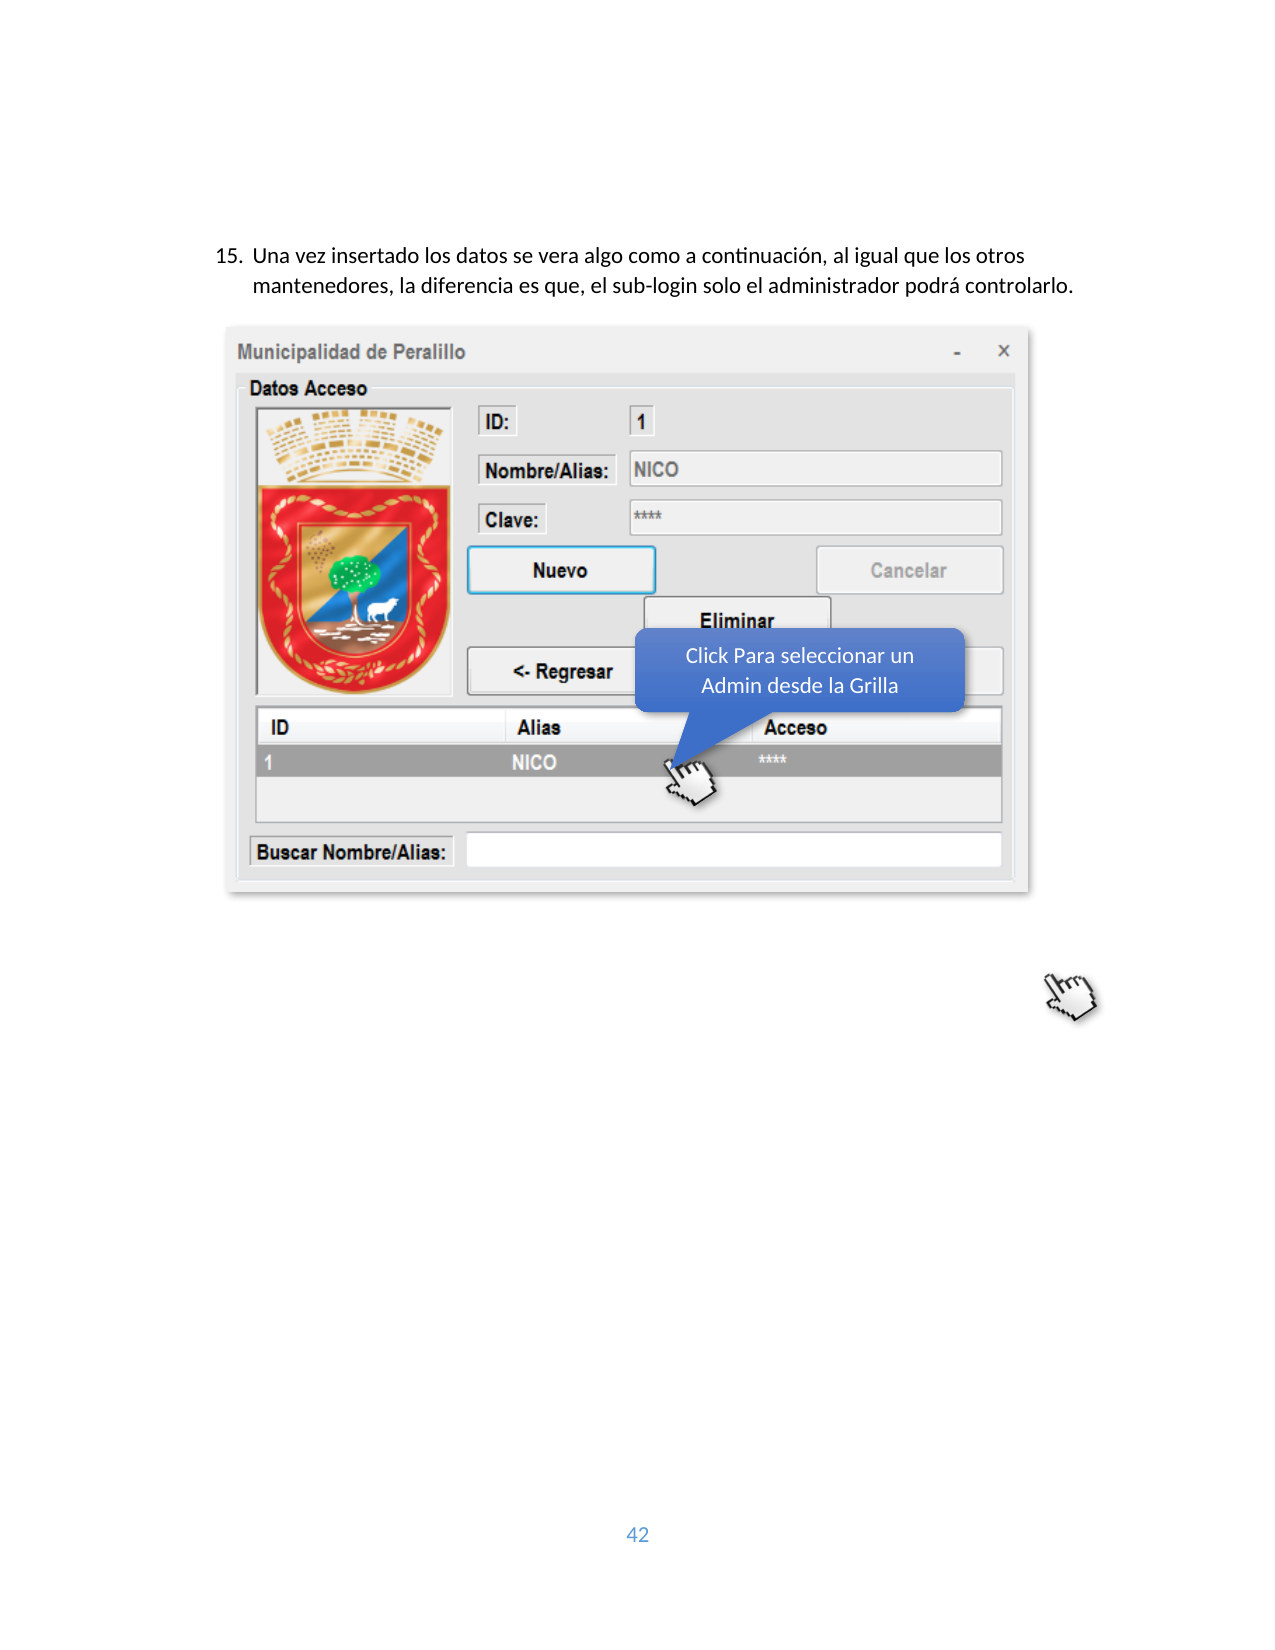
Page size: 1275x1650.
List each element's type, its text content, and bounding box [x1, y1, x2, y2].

picture [966, 897, 1126, 1053]
picture [226, 327, 1028, 892]
list Una vez insertado los datos se vera algo como a continuación, al igual que los otros mantenedores, la diferencia es que, el sub-login solo el administrador podrá controlarlo. [215, 241, 1098, 299]
